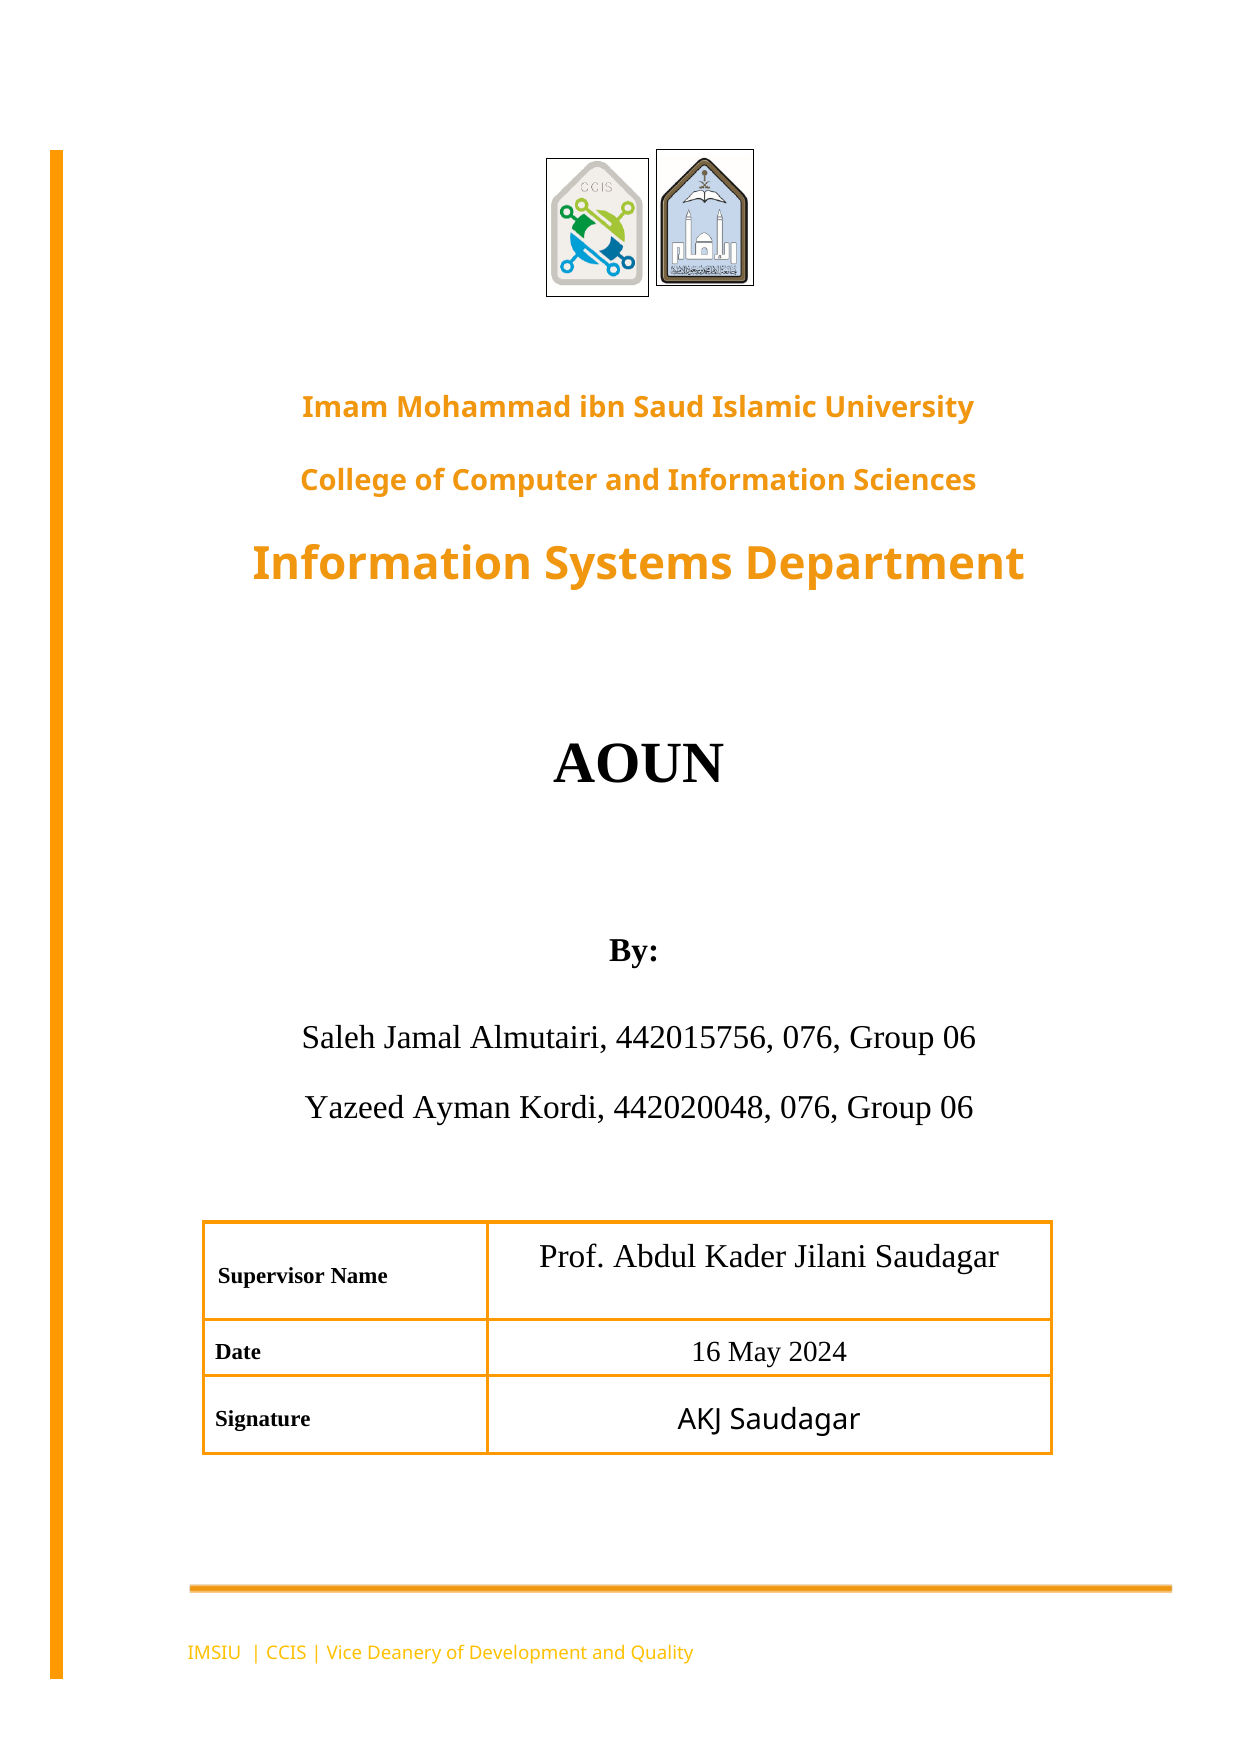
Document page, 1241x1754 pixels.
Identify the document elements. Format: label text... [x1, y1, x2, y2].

picture [187, 1583, 1177, 1593]
text Saleh Jamal Almutairi, 442015756, 076, Group 06 [187, 1017, 1090, 1056]
text AOUN [187, 728, 1090, 795]
table_cell Date [205, 1321, 486, 1373]
picture [547, 159, 648, 296]
table_header Prof. Abdul Kader Jilani Saudagar [489, 1224, 1050, 1318]
picture [657, 150, 753, 285]
table_header Supervisor Name [205, 1224, 486, 1318]
text College of Computer and Information Sciences [186, 459, 1090, 498]
table_cell 16 May 2024 [489, 1321, 1050, 1373]
table_cell Signature [205, 1377, 486, 1452]
table_cell AKJ Saudagar [489, 1377, 1050, 1452]
text Yazeed Ayman Kordi, 442020048, 076, Group 06 [187, 1087, 1090, 1126]
text By: [187, 931, 1080, 969]
text Information Systems Department [187, 531, 1090, 593]
text Imam Mohammad ibn Saud Islamic University [186, 387, 1090, 426]
